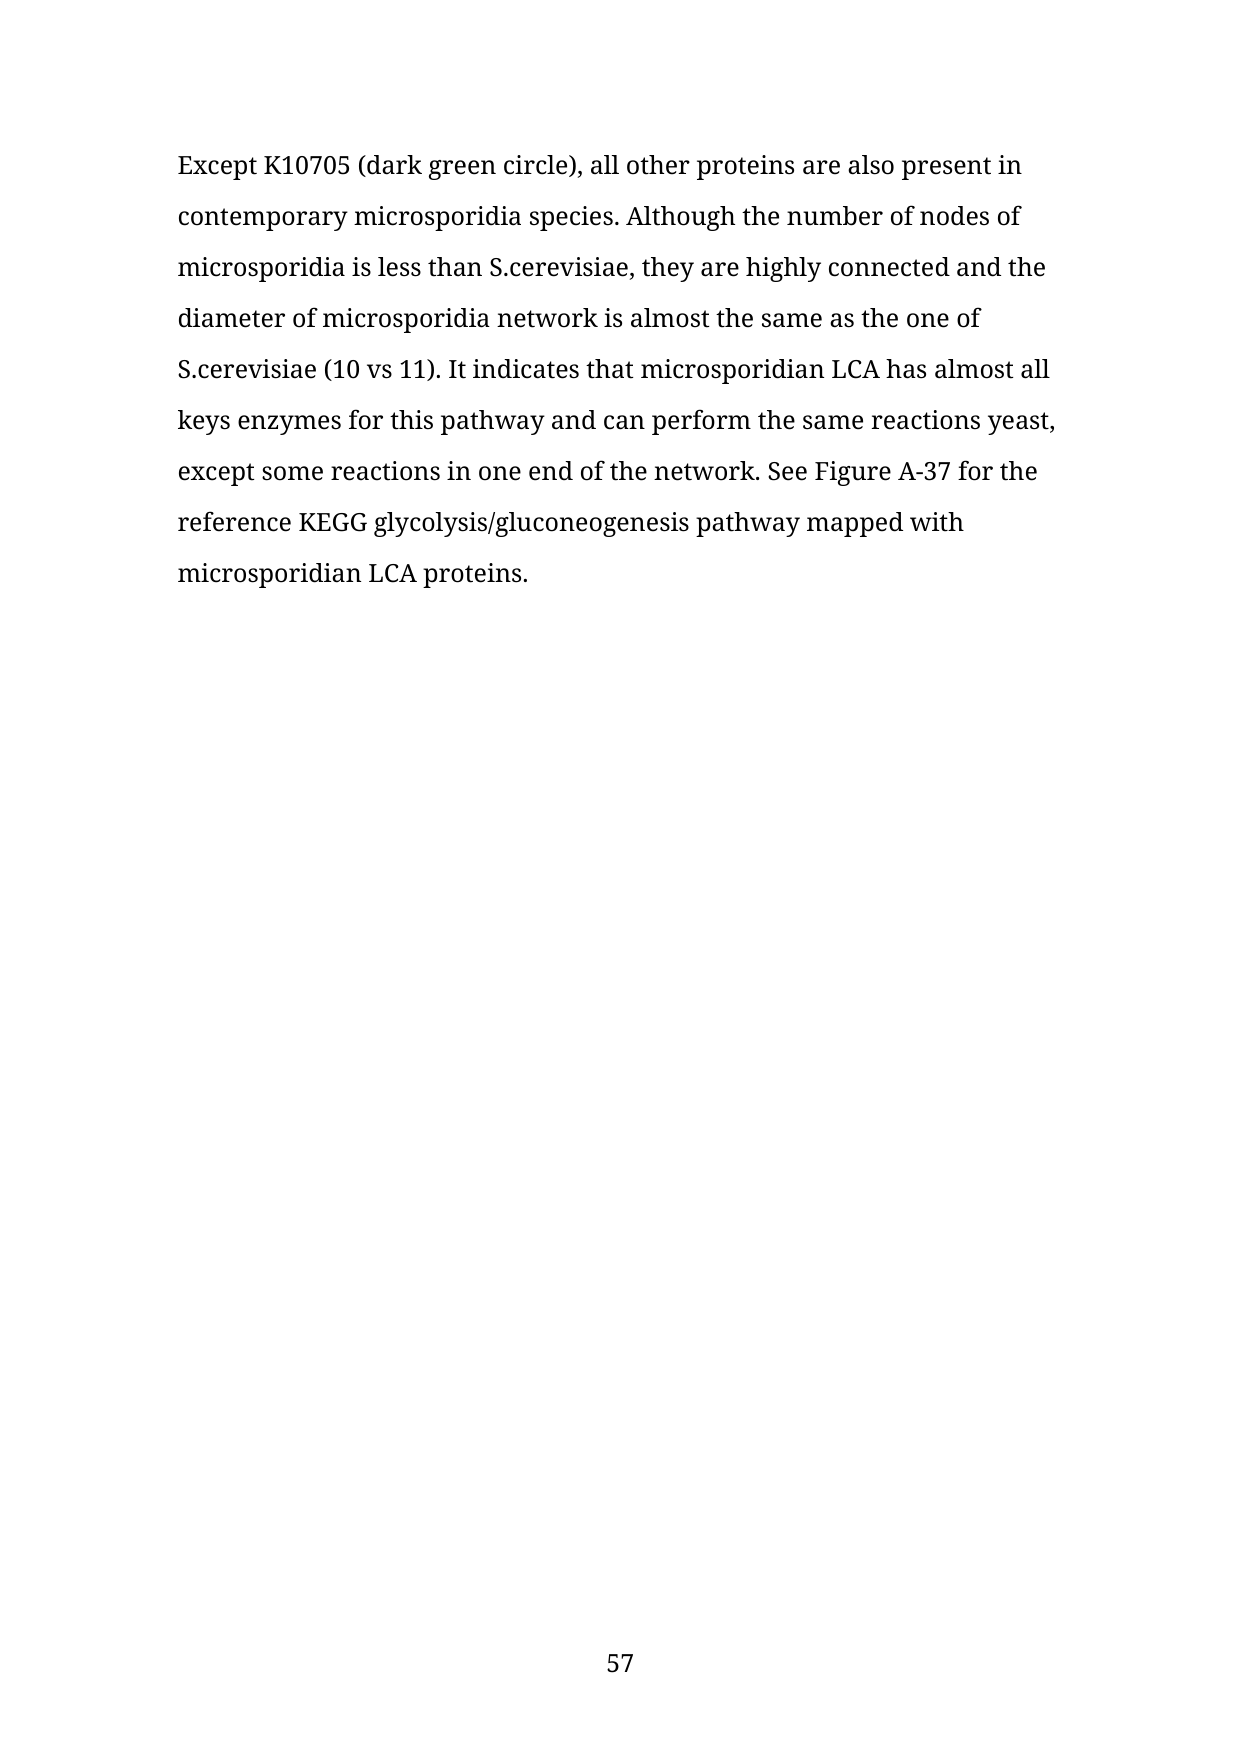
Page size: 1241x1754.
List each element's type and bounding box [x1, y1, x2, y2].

text [177, 148, 1063, 590]
